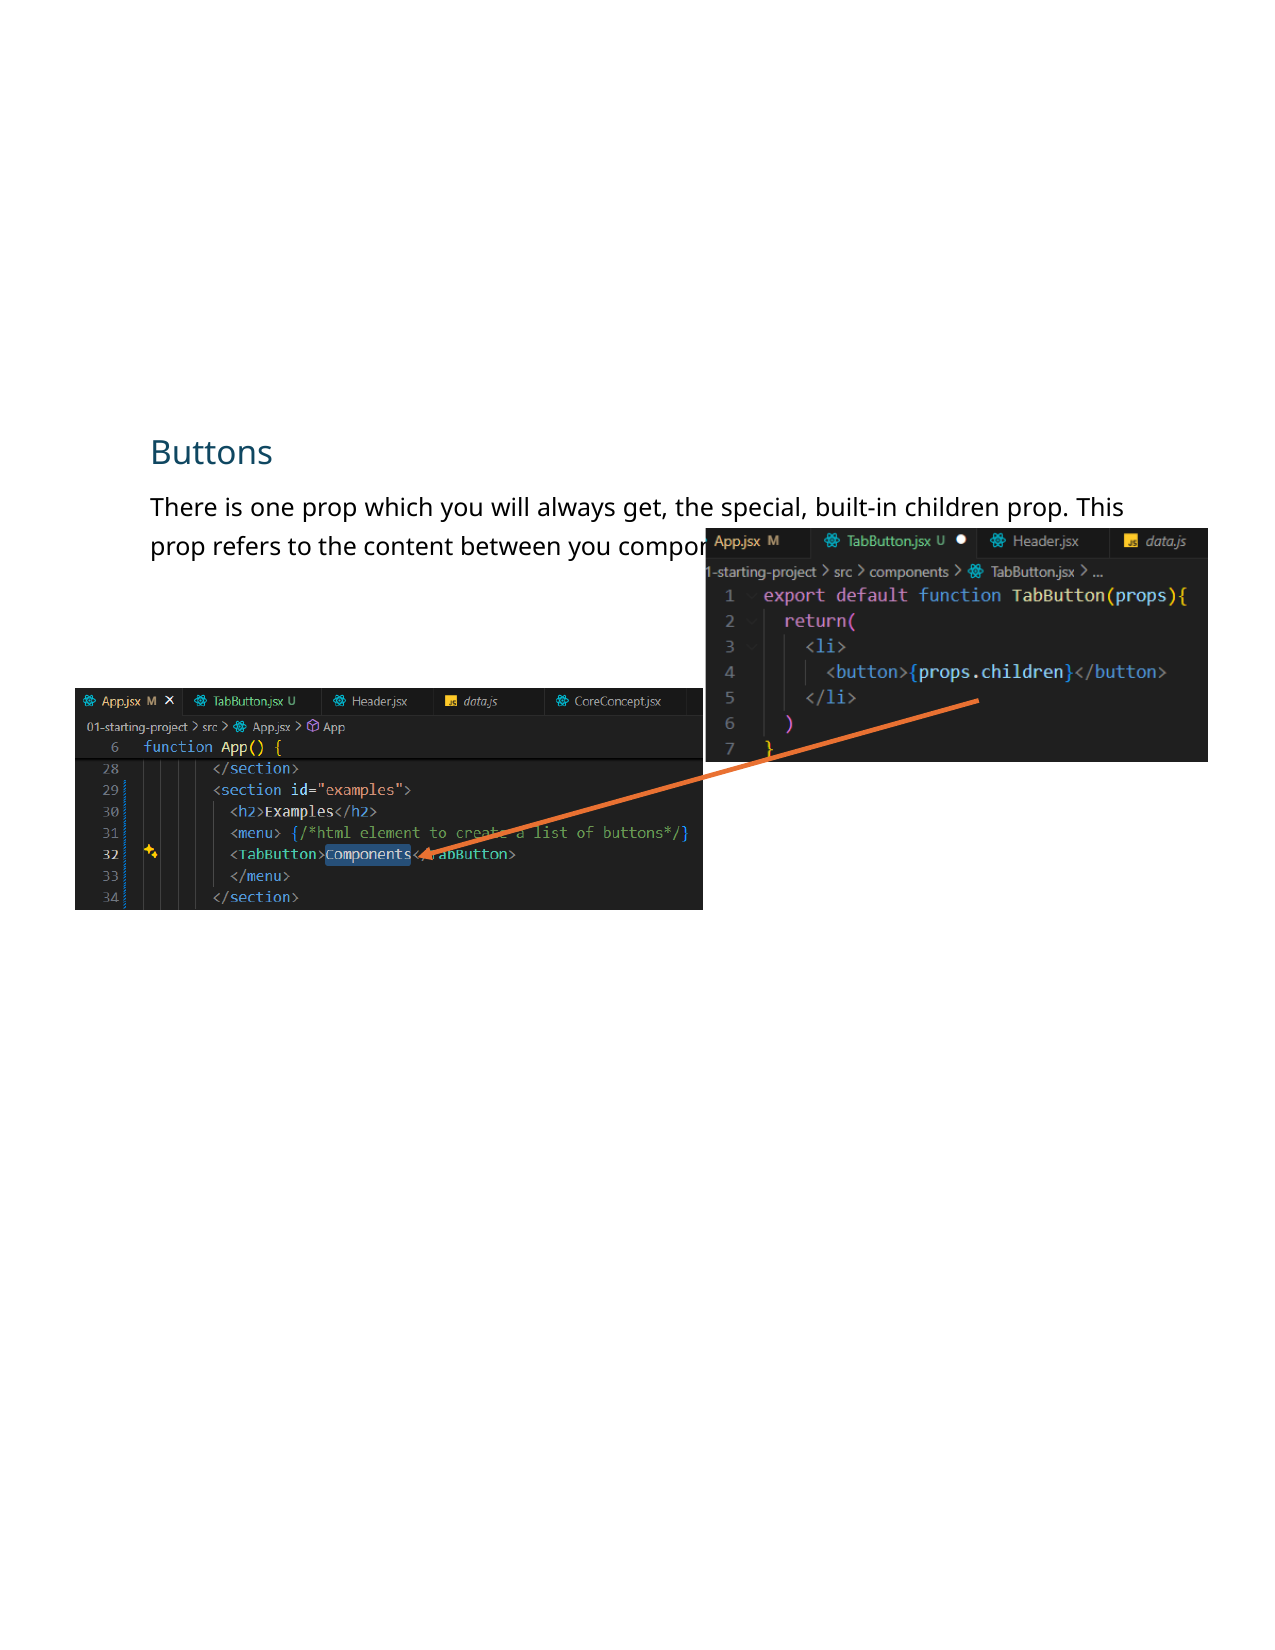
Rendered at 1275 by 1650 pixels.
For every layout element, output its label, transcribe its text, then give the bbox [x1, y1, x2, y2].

picture [705, 528, 1208, 762]
subtitle Buttons [150, 429, 1125, 474]
picture [75, 688, 703, 910]
text There is one prop which you will always get, the special, built-in children prop. This prop refers to the content between you component text. [150, 490, 1125, 563]
